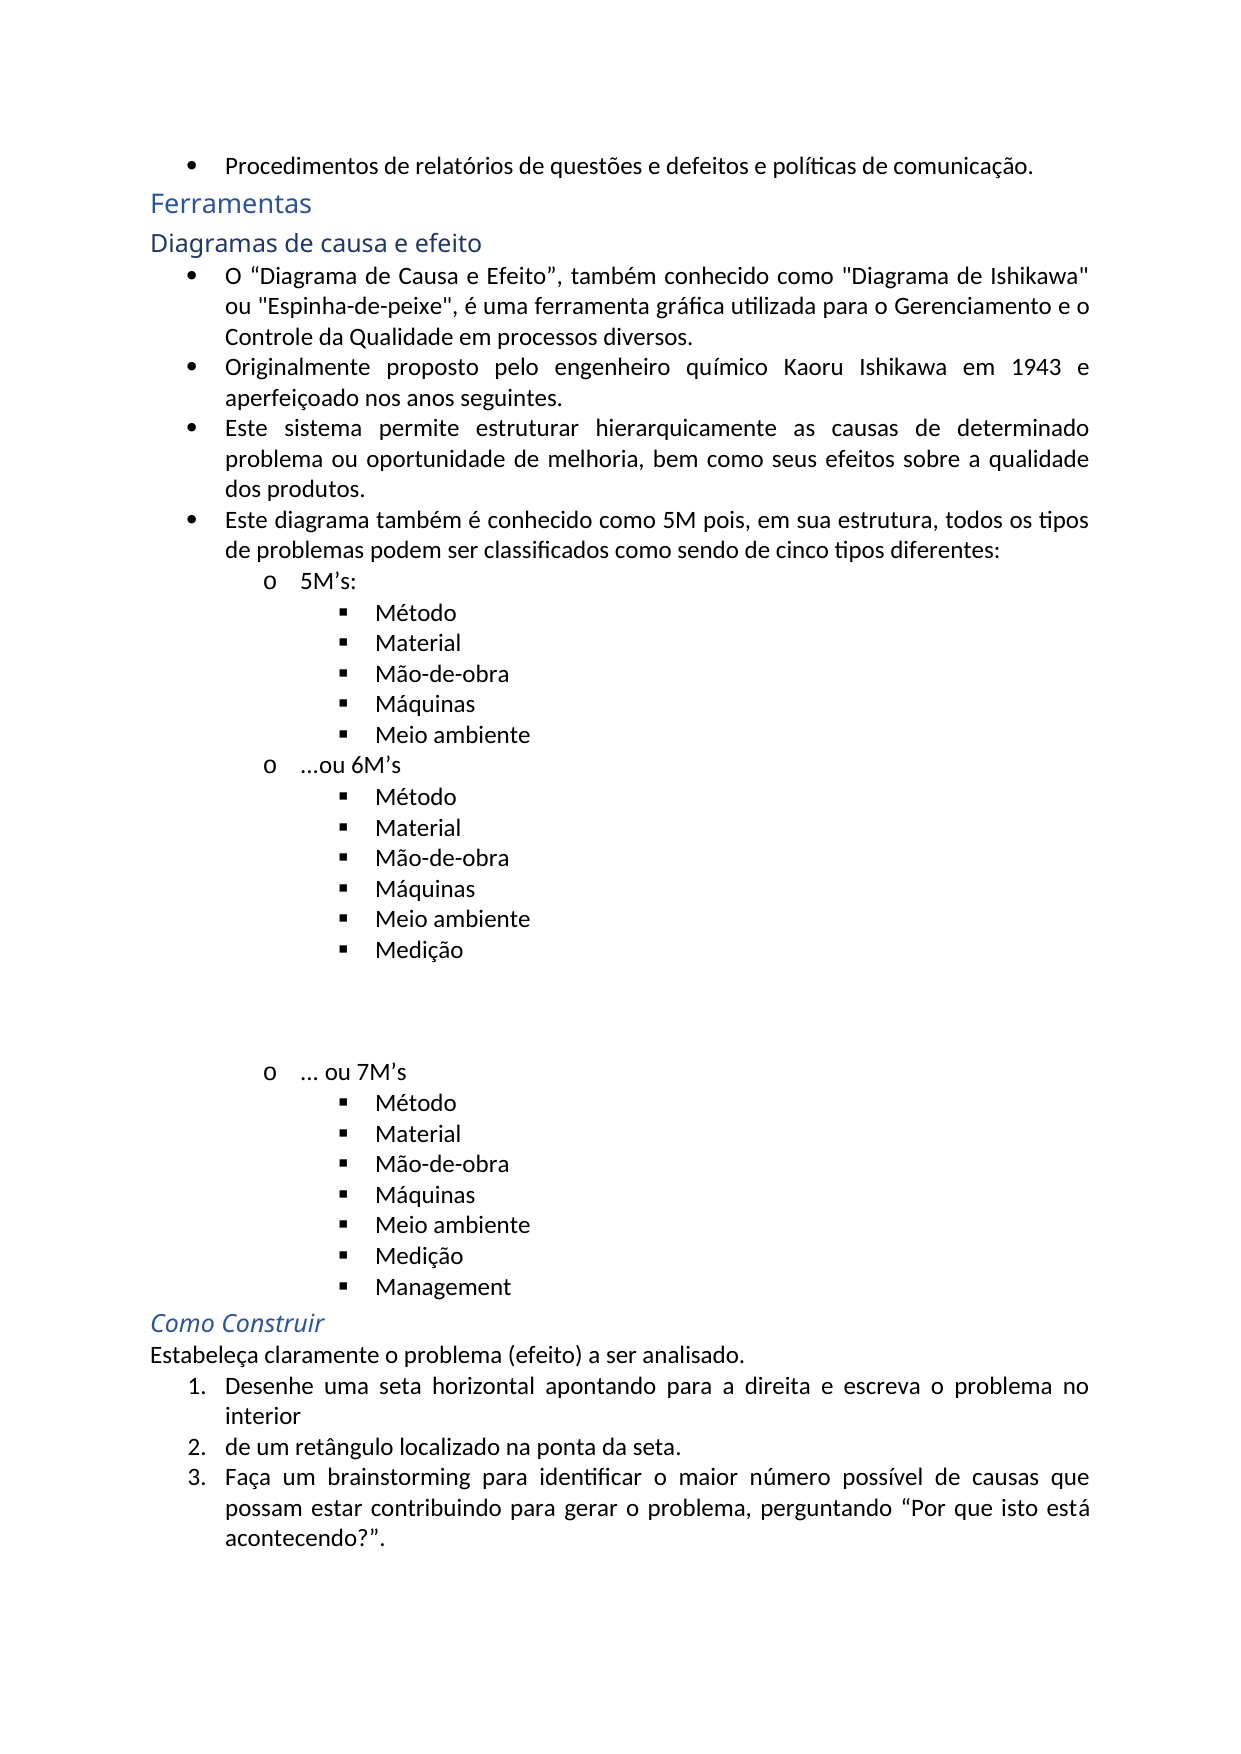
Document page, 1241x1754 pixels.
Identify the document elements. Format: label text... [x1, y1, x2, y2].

list Originalmente proposto pelo engenheiro químico Kaoru Ishikawa em 1943 e aperfeiçoado nos anos seguintes. [187, 351, 1090, 412]
list Máquinas [337, 1179, 1090, 1210]
list Procedimentos de relatórios de questões e defeitos e políticas de comunicação. [187, 150, 1090, 181]
list Método [337, 597, 1090, 627]
list Meio ambiente [337, 903, 1090, 934]
list Mão-de-obra [337, 1149, 1090, 1179]
subtitle Como Construir [150, 1305, 1090, 1339]
list Método [337, 1088, 1090, 1118]
list Management [337, 1271, 1090, 1301]
list Material [337, 1118, 1090, 1149]
list Faça um brainstorming para identificar o maior número possível de causas que possam estar contribuindo para gerar o problema, perguntando “Por que isto está acontecendo?”. [187, 1462, 1090, 1553]
list Medição [337, 934, 1090, 995]
list Mão-de-obra [337, 842, 1090, 873]
list Meio ambiente [337, 1210, 1090, 1240]
list Máquinas [337, 873, 1090, 903]
subtitle Ferramentas [150, 185, 1090, 222]
list Mão-de-obra [337, 658, 1090, 688]
list de um retângulo localizado na ponta da seta. [187, 1431, 1090, 1462]
list Máquinas [337, 688, 1090, 719]
list Este sistema permite estruturar hierarquicamente as causas de determinado problema ou oportunidade de melhoria, bem como seus efeitos sobre a qualidade dos produtos. [187, 412, 1090, 504]
list Medição [337, 1240, 1090, 1271]
list Material [337, 627, 1090, 658]
list 5M’s: [262, 565, 1090, 597]
list ... ou 7M’s [262, 1056, 1090, 1088]
list Este diagrama também é conhecido como 5M pois, em sua estrutura, todos os tipos de problemas podem ser classificados como sendo de cinco tipos diferentes: [187, 504, 1090, 565]
text Estabeleça claramente o problema (efeito) a ser analisado. [150, 1339, 1090, 1370]
subtitle Diagramas de causa e efeito [150, 226, 1090, 260]
list Meio ambiente [337, 719, 1090, 749]
list Método [337, 781, 1090, 812]
list Material [337, 812, 1090, 842]
list ...ou 6M’s [262, 749, 1090, 781]
list Desenhe uma seta horizontal apontando para a direita e escreva o problema no interior [187, 1370, 1090, 1431]
list O “Diagrama de Causa e Efeito”, também conhecido como "Diagrama de Ishikawa" ou "Espinha-de-peixe", é uma ferramenta gráfica utilizada para o Gerenciamento e o Controle da Qualidade em processos diversos. [187, 260, 1090, 351]
